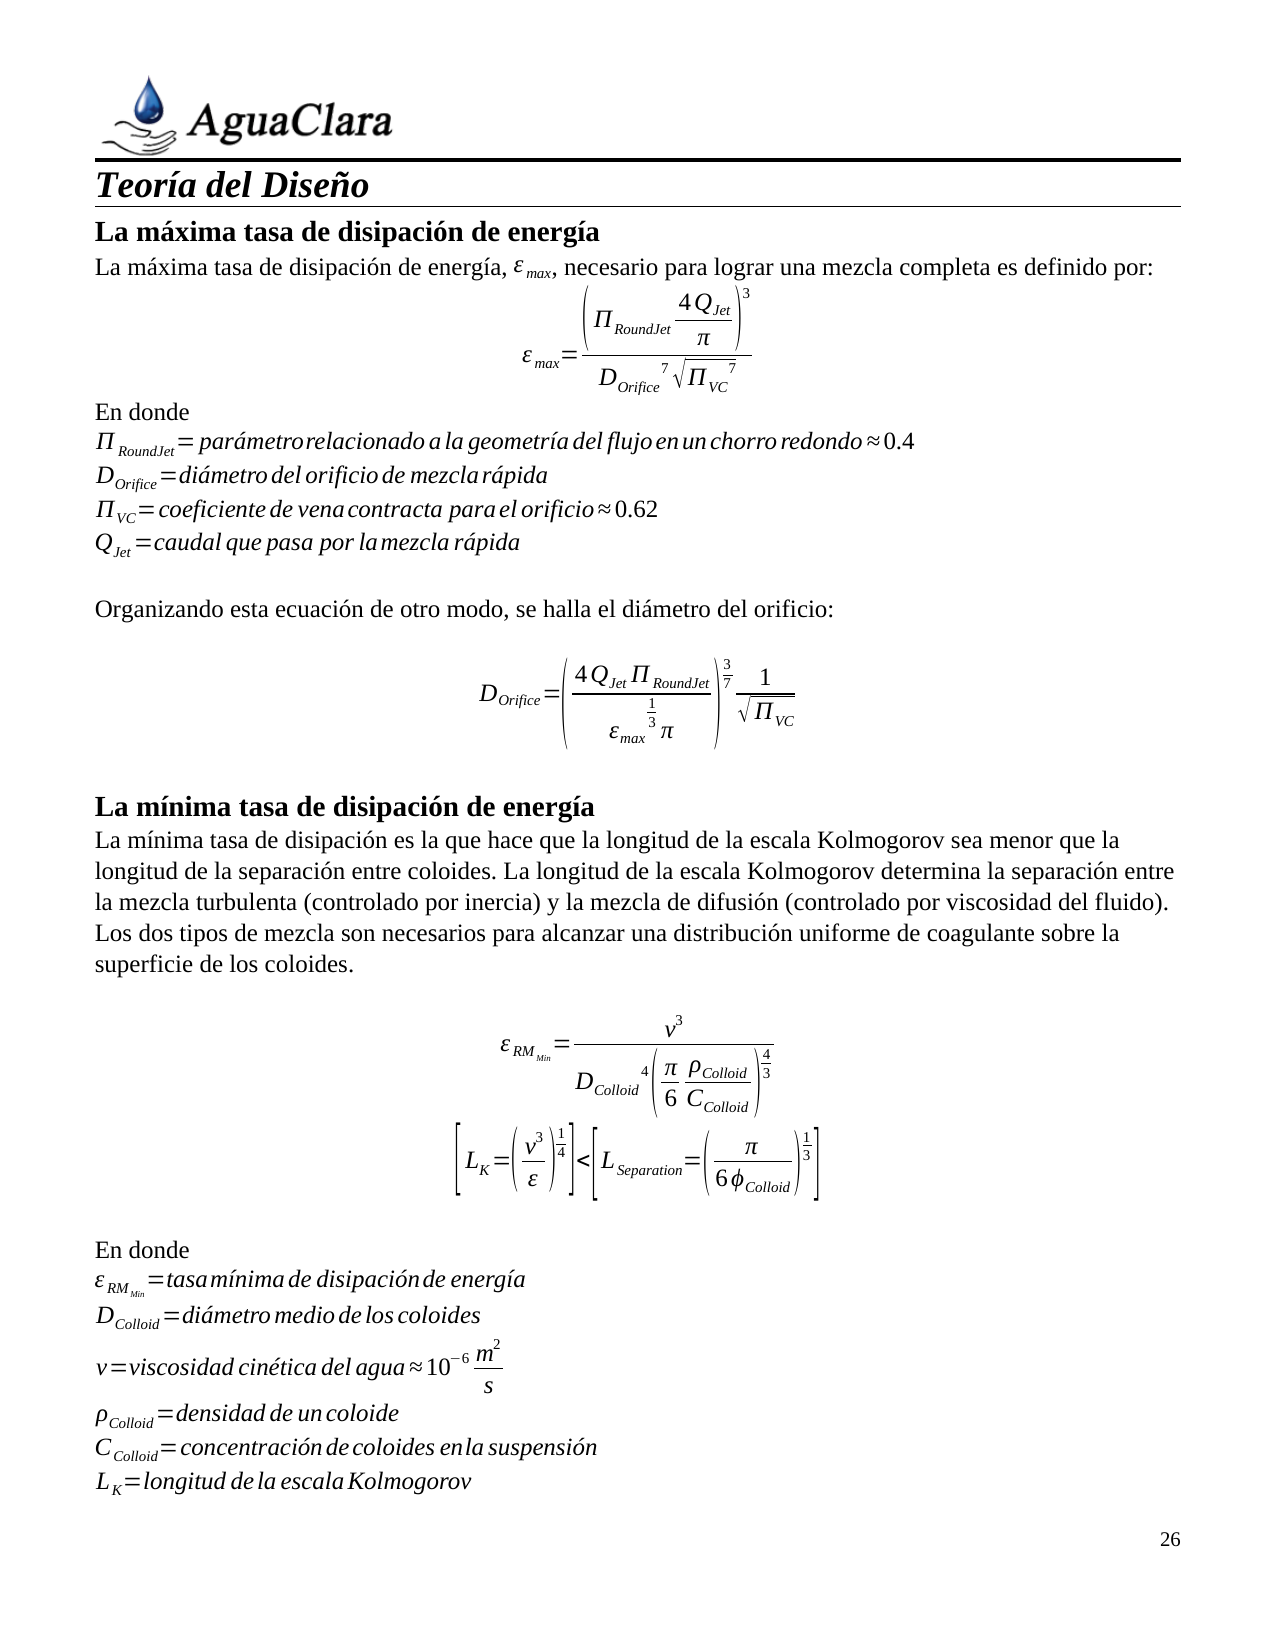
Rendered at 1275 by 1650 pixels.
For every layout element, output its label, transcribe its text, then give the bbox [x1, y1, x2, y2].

text En donde [94, 1235, 1181, 1263]
text La mínima tasa de disipación es la que hace que la longitud de la escala Kolmogorov sea menor que la longitud de la separación entre coloides. La longitud de la escala Kolmogorov determina la separación entre la mezcla turbulenta (controlado por inercia) y la mezcla de difusión (controlado por viscosidad del fluido). Los dos tipos de mezcla son necesarios para alcanzar una distribución uniforme de coagulante sobre la superficie de los coloides. [94, 825, 1181, 978]
subtitle La máxima tasa de disipación de energía [94, 214, 1181, 248]
text En donde [94, 397, 1181, 426]
text La máxima tasa de disipación de energía, , necesario para lograr una mezcla completa es definido por: [94, 250, 1181, 282]
subtitle La mínima tasa de disipación de energía [94, 789, 1181, 822]
picture [94, 75, 412, 158]
subtitle Teoría del Diseño [94, 162, 1181, 207]
text Organizando esta ecuación de otro modo, se halla el diámetro del orificio: [94, 594, 1181, 622]
